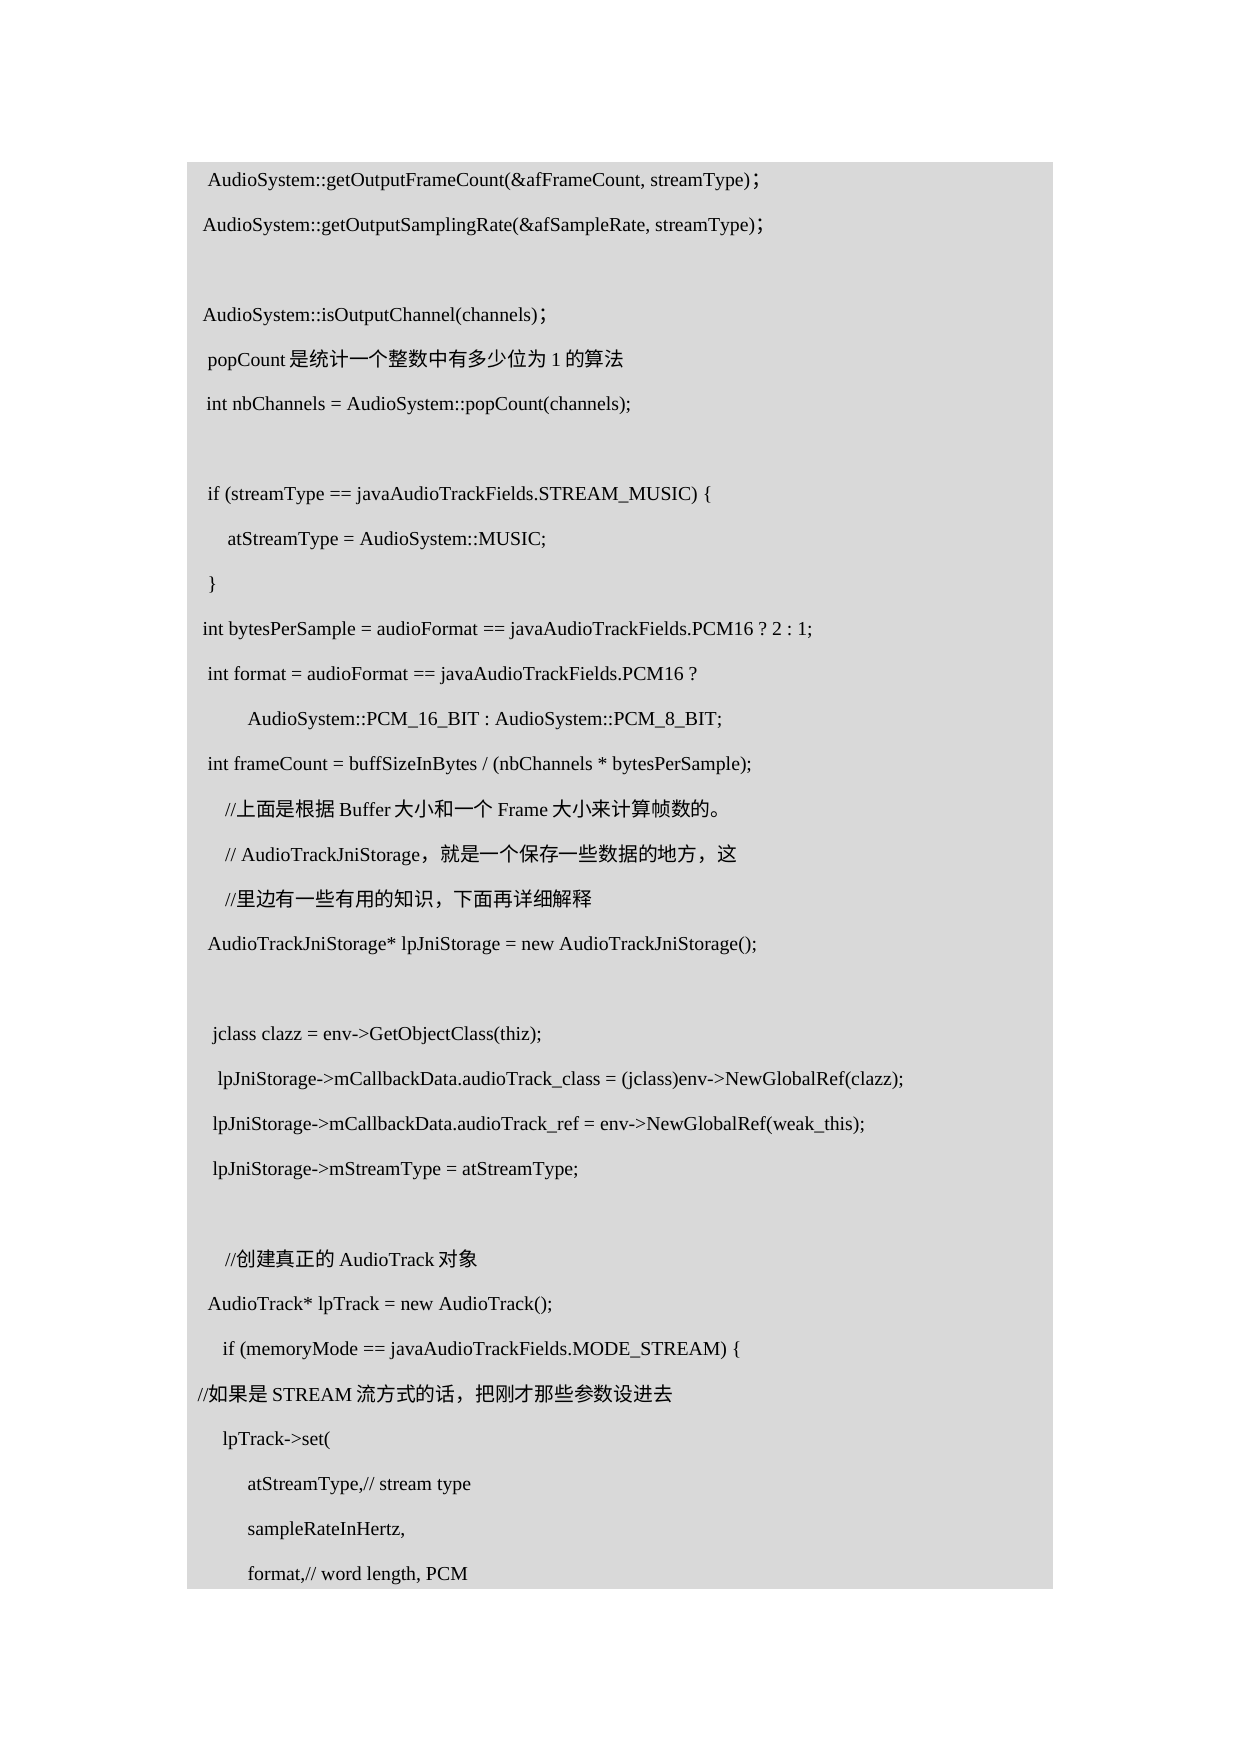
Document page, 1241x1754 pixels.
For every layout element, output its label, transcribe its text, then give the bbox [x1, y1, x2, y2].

text AudioSystem::isOutputChannel(channels)； [187, 297, 1053, 329]
text } [187, 567, 1053, 599]
text popCount是统计一个整数中有多少位为1的算法 [187, 342, 1053, 374]
text //如果是STREAM流方式的话，把刚才那些参数设进去 [187, 1377, 1053, 1409]
text lpTrack->set( [187, 1422, 1053, 1454]
text // AudioTrackJniStorage，就是一个保存一些数据的地方，这 [187, 837, 1053, 869]
text format,// word length, PCM [187, 1557, 1053, 1589]
text AudioSystem::getOutputFrameCount(&afFrameCount, streamType)； [187, 162, 1053, 194]
text if (streamType == javaAudioTrackFields.STREAM_MUSIC) { [187, 477, 1053, 509]
text atStreamType = AudioSystem::MUSIC; [187, 522, 1053, 554]
text AudioSystem::PCM_16_BIT : AudioSystem::PCM_8_BIT; [187, 702, 1053, 734]
text int bytesPerSample = audioFormat == javaAudioTrackFields.PCM16 ? 2 : 1; [187, 612, 1053, 644]
text AudioTrack* lpTrack = new AudioTrack(); [187, 1287, 1053, 1319]
text AudioSystem::getOutputSamplingRate(&afSampleRate, streamType)； [187, 207, 1053, 239]
text jclass clazz = env->GetObjectClass(thiz); [187, 1017, 1053, 1049]
text lpJniStorage->mStreamType = atStreamType; [187, 1152, 1053, 1184]
text //创建真正的AudioTrack对象 [187, 1242, 1053, 1274]
text int format = audioFormat == javaAudioTrackFields.PCM16 ? [187, 657, 1053, 689]
text int nbChannels = AudioSystem::popCount(channels); [187, 387, 1053, 419]
text if (memoryMode == javaAudioTrackFields.MODE_STREAM) { [187, 1332, 1053, 1364]
text sampleRateInHertz, [187, 1512, 1053, 1544]
text atStreamType,// stream type [187, 1467, 1053, 1499]
text lpJniStorage->mCallbackData.audioTrack_ref = env->NewGlobalRef(weak_this); [187, 1107, 1053, 1139]
text //上面是根据Buffer大小和一个Frame大小来计算帧数的。 [187, 792, 1053, 824]
text lpJniStorage->mCallbackData.audioTrack_class = (jclass)env->NewGlobalRef(clazz); [187, 1062, 1053, 1094]
text //里边有一些有用的知识，下面再详细解释 [187, 882, 1053, 914]
text int frameCount = buffSizeInBytes / (nbChannels * bytesPerSample); [187, 747, 1053, 779]
text AudioTrackJniStorage* lpJniStorage = new AudioTrackJniStorage(); [187, 927, 1053, 959]
